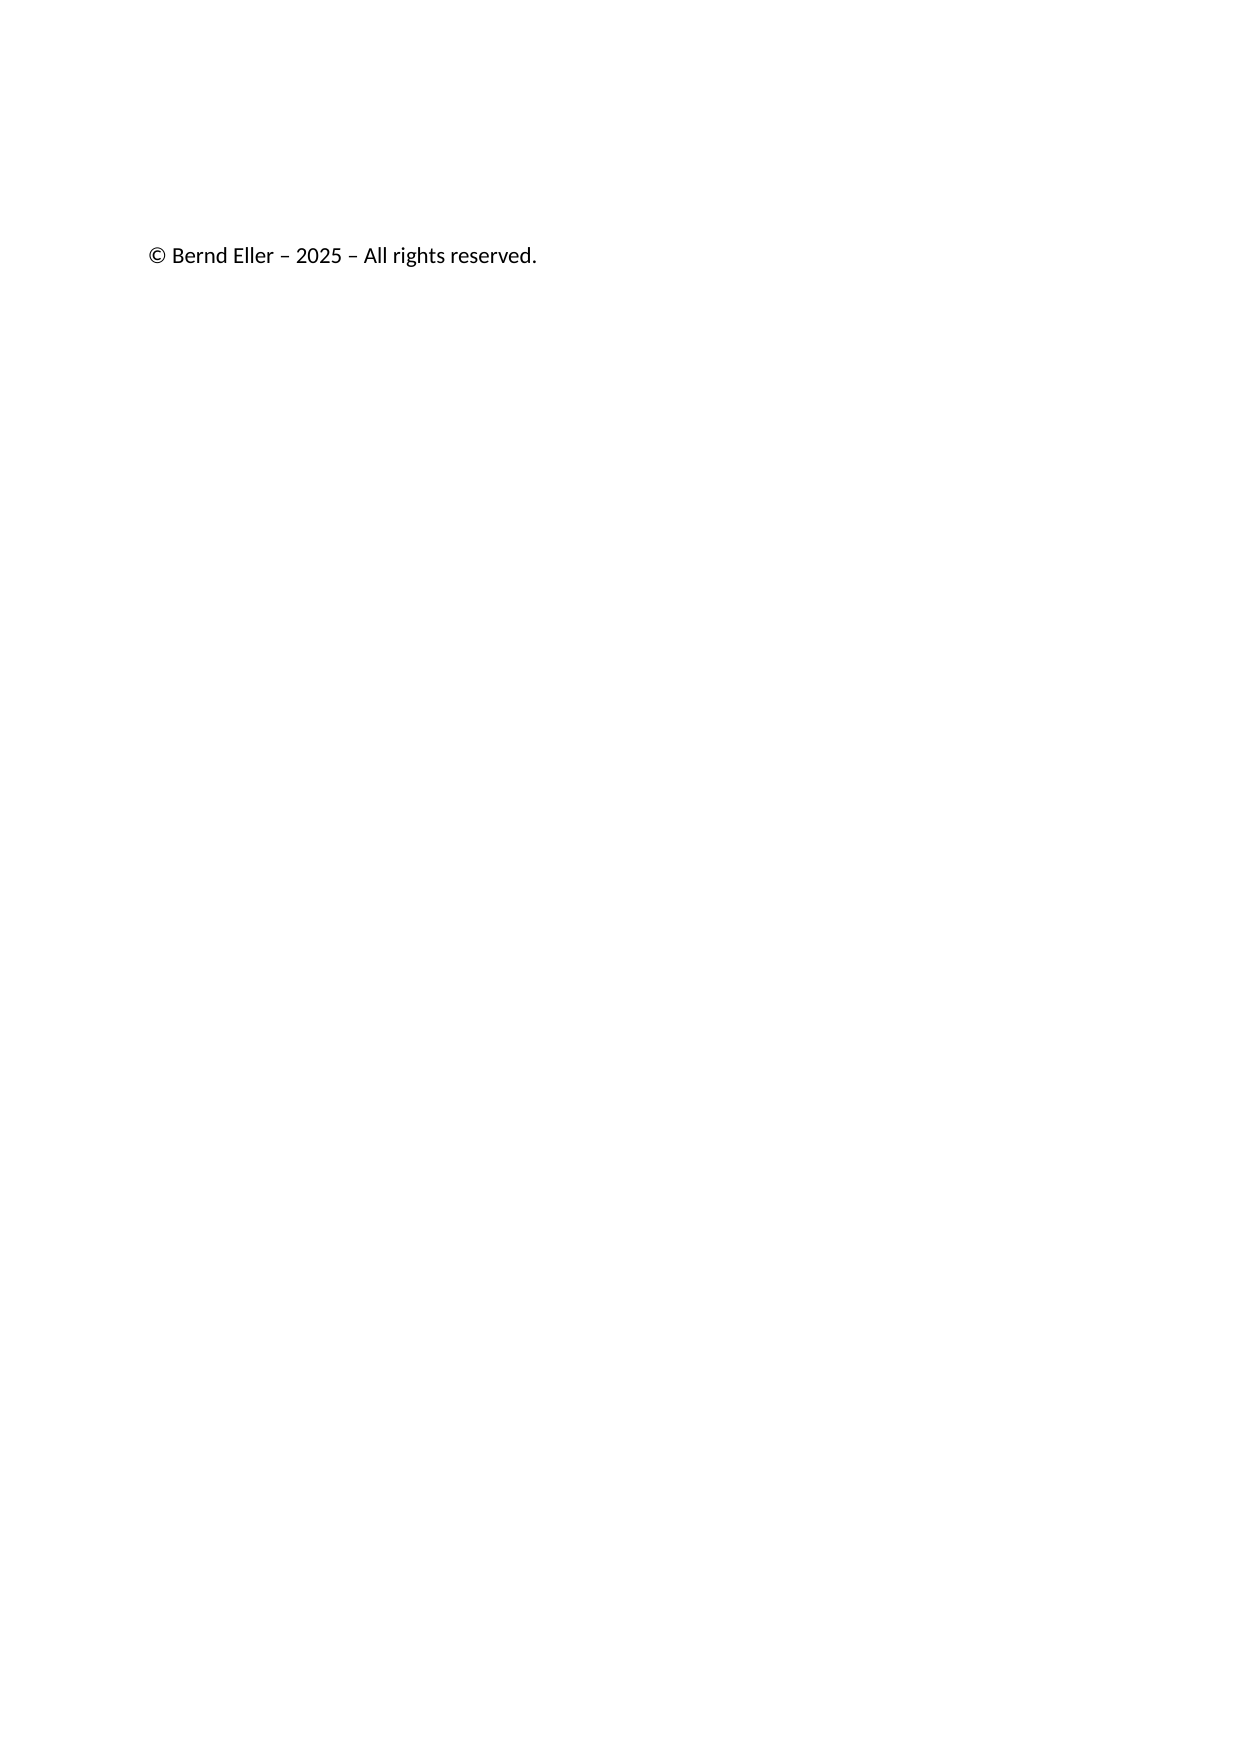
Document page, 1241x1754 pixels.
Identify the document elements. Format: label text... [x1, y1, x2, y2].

text © Bernd Eller – 2025 – All rights reserved. [148, 241, 1093, 269]
